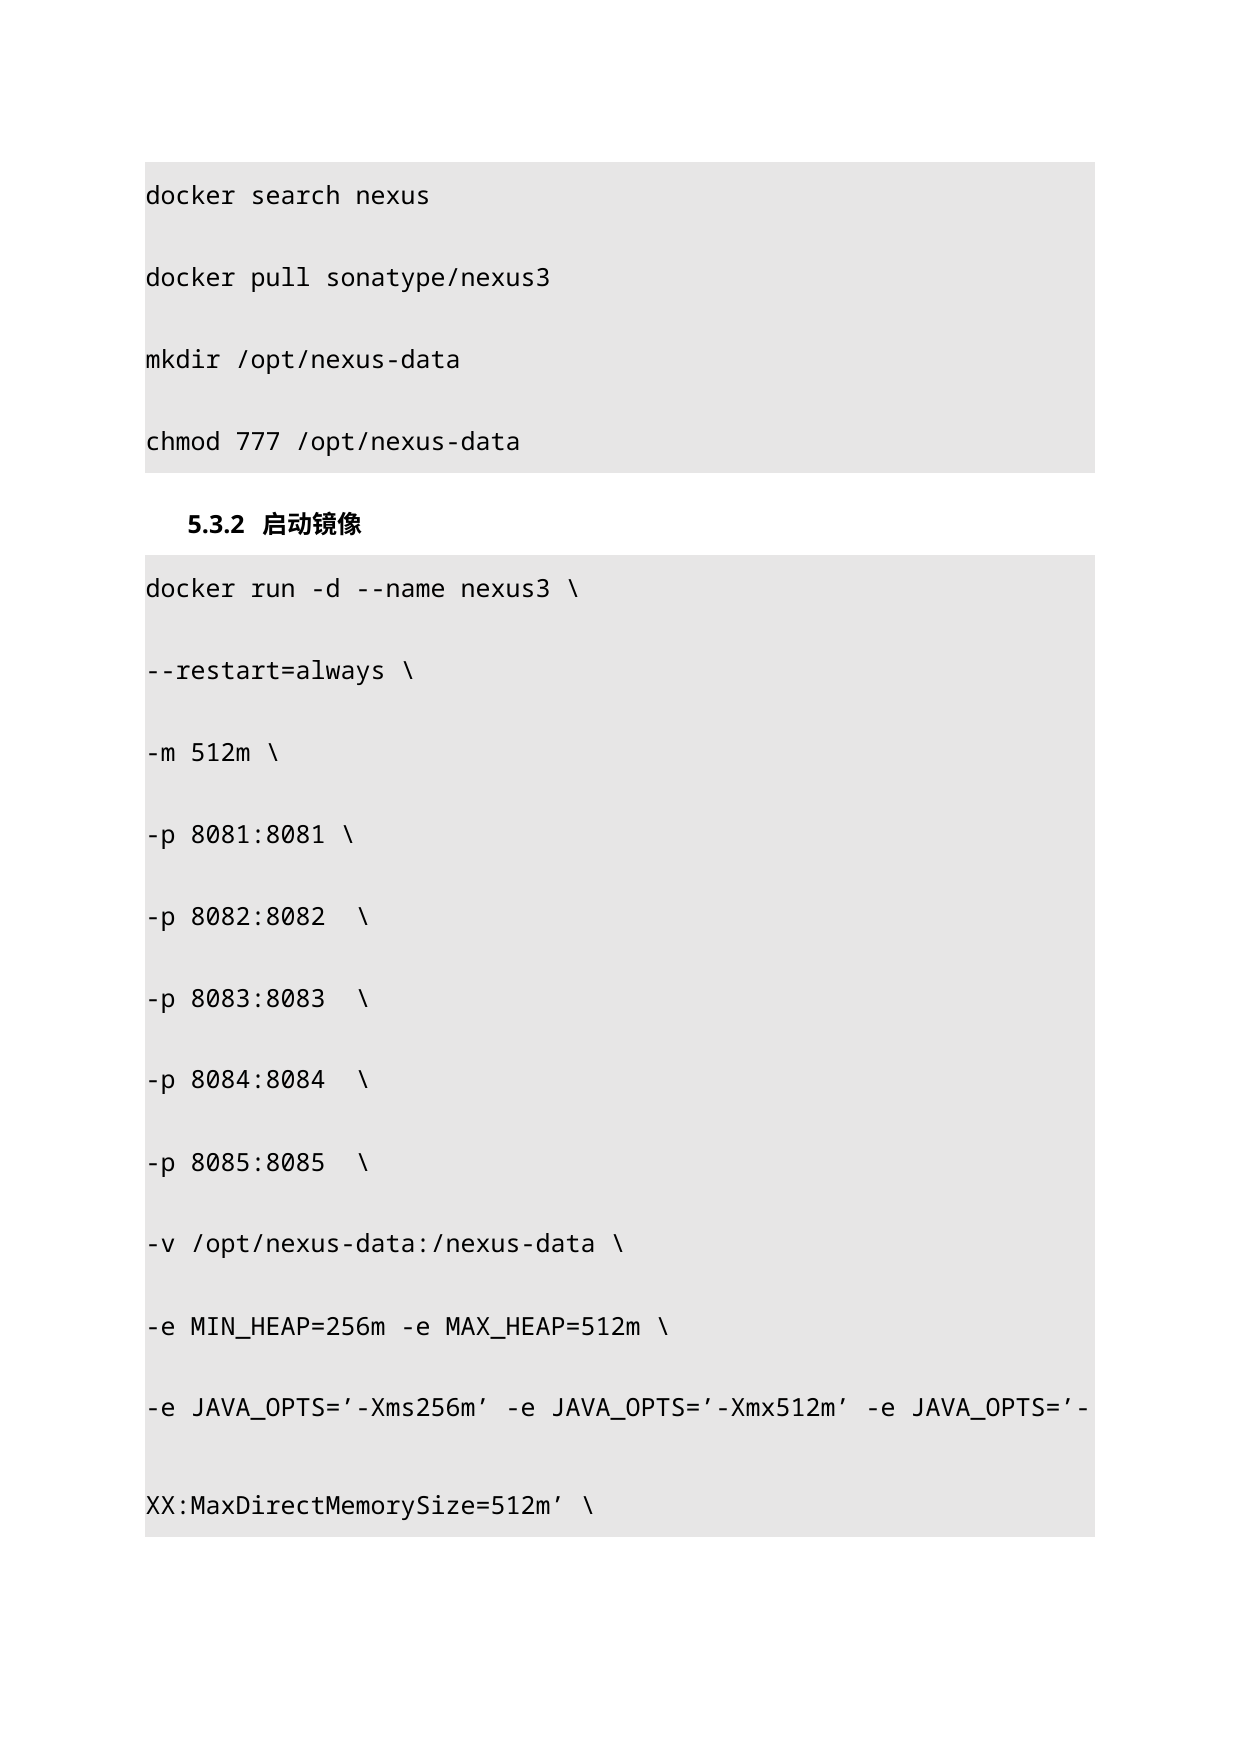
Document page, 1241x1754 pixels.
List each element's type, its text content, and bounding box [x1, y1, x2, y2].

text -e JAVA_OPTS=’-Xms256m’ -e JAVA_OPTS=’-Xmx512m’ -e JAVA_OPTS=’-XX:MaxDirectMemorySize=512m’ \ [145, 1375, 1095, 1537]
text docker search nexus [145, 162, 1095, 227]
text docker pull sonatype/nexus3 [145, 244, 1095, 309]
text -p 8083:8083 \ [145, 965, 1095, 1030]
text -m 512m \ [145, 719, 1095, 784]
text mkdir /opt/nexus-data [145, 326, 1095, 391]
text -p 8085:8085 \ [145, 1129, 1095, 1194]
text --restart=always \ [145, 637, 1095, 702]
text chmod 777 /opt/nexus-data [145, 408, 1095, 473]
text -e MIN_HEAP=256m -e MAX_HEAP=512m \ [145, 1293, 1095, 1358]
text -p 8081:8081 \ [145, 801, 1095, 866]
text docker run -d --name nexus3 \ [145, 555, 1095, 620]
text -v /opt/nexus-data:/nexus-data \ [145, 1211, 1095, 1276]
list 启动镜像 [187, 490, 1095, 555]
text -p 8084:8084 \ [145, 1047, 1095, 1112]
text -p 8082:8082 \ [145, 883, 1095, 948]
